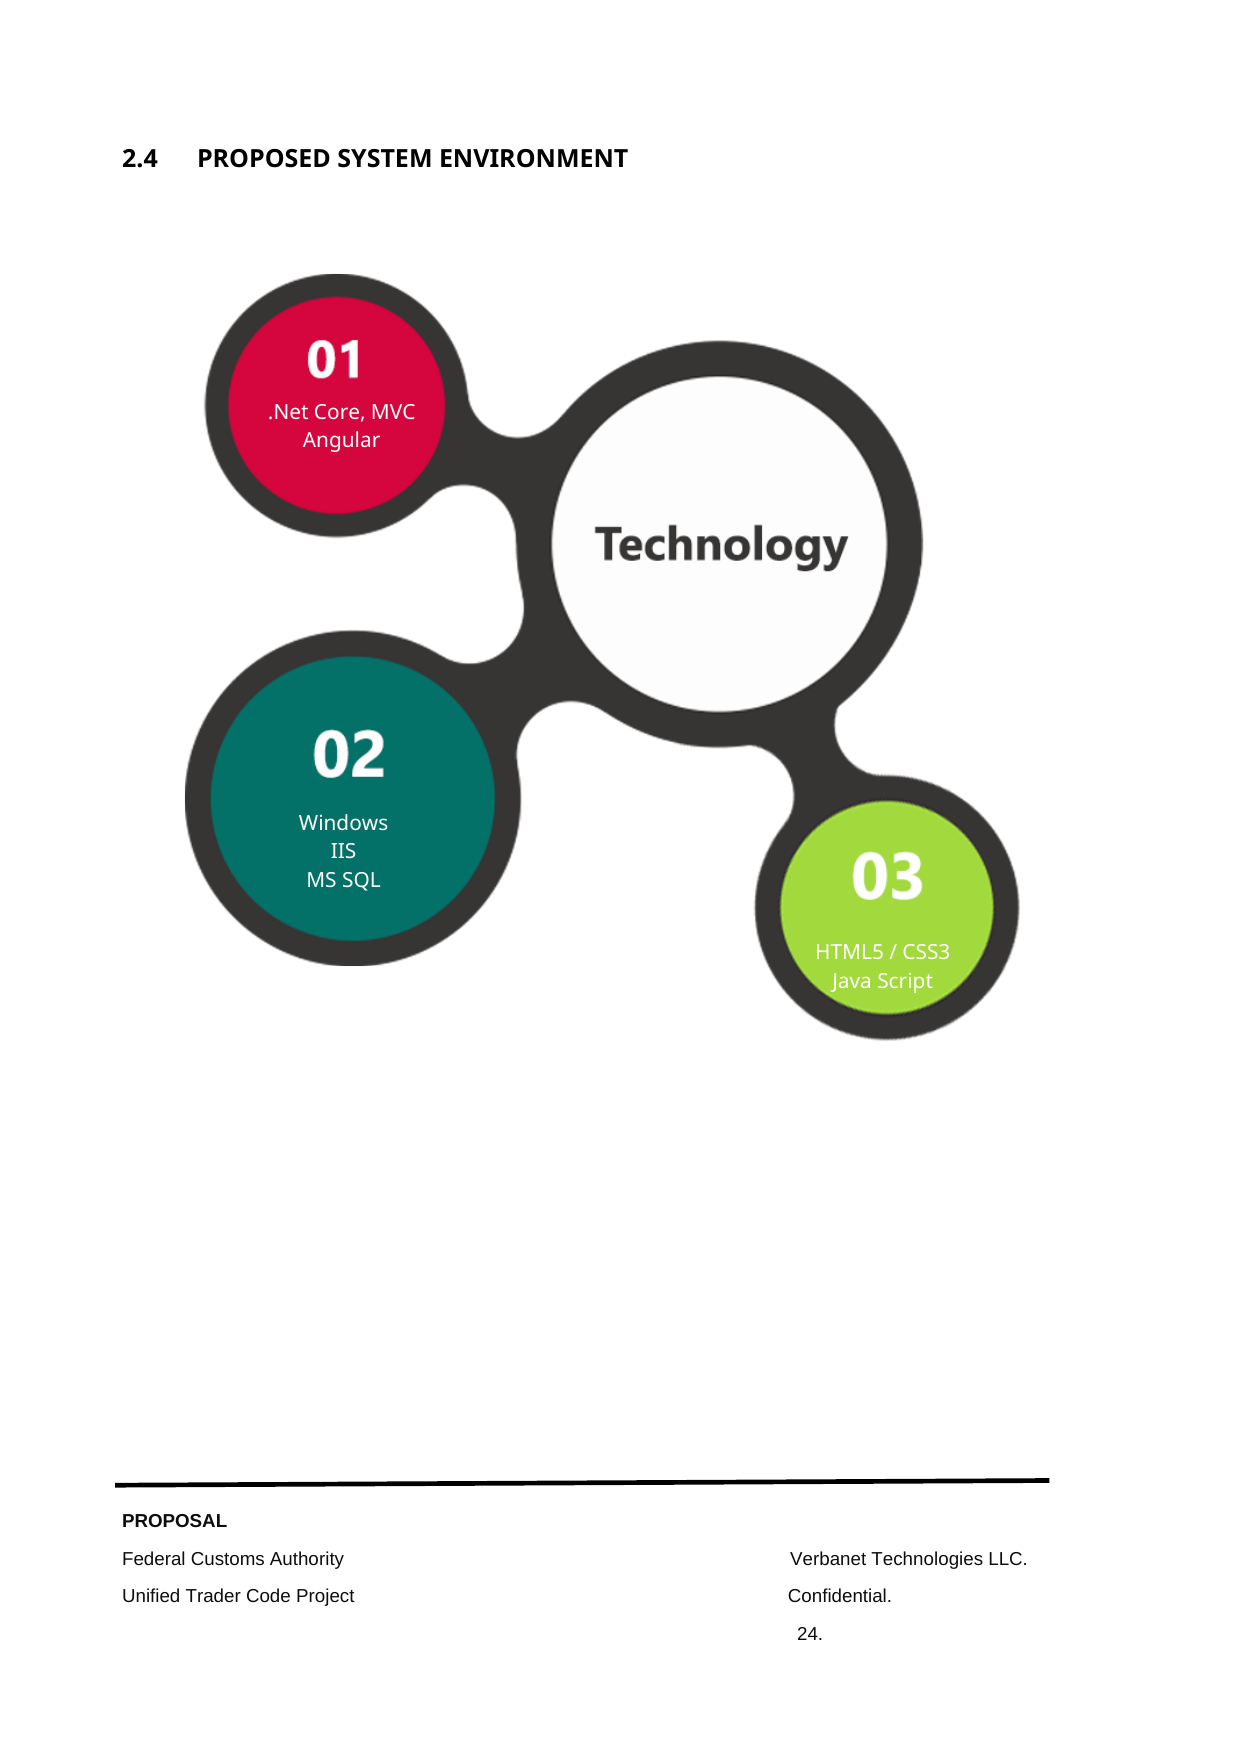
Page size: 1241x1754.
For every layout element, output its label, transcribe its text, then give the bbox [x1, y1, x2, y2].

picture [176, 265, 1024, 1044]
subtitle PROPOSED SYSTEM ENVIRONMENT [122, 141, 1053, 175]
